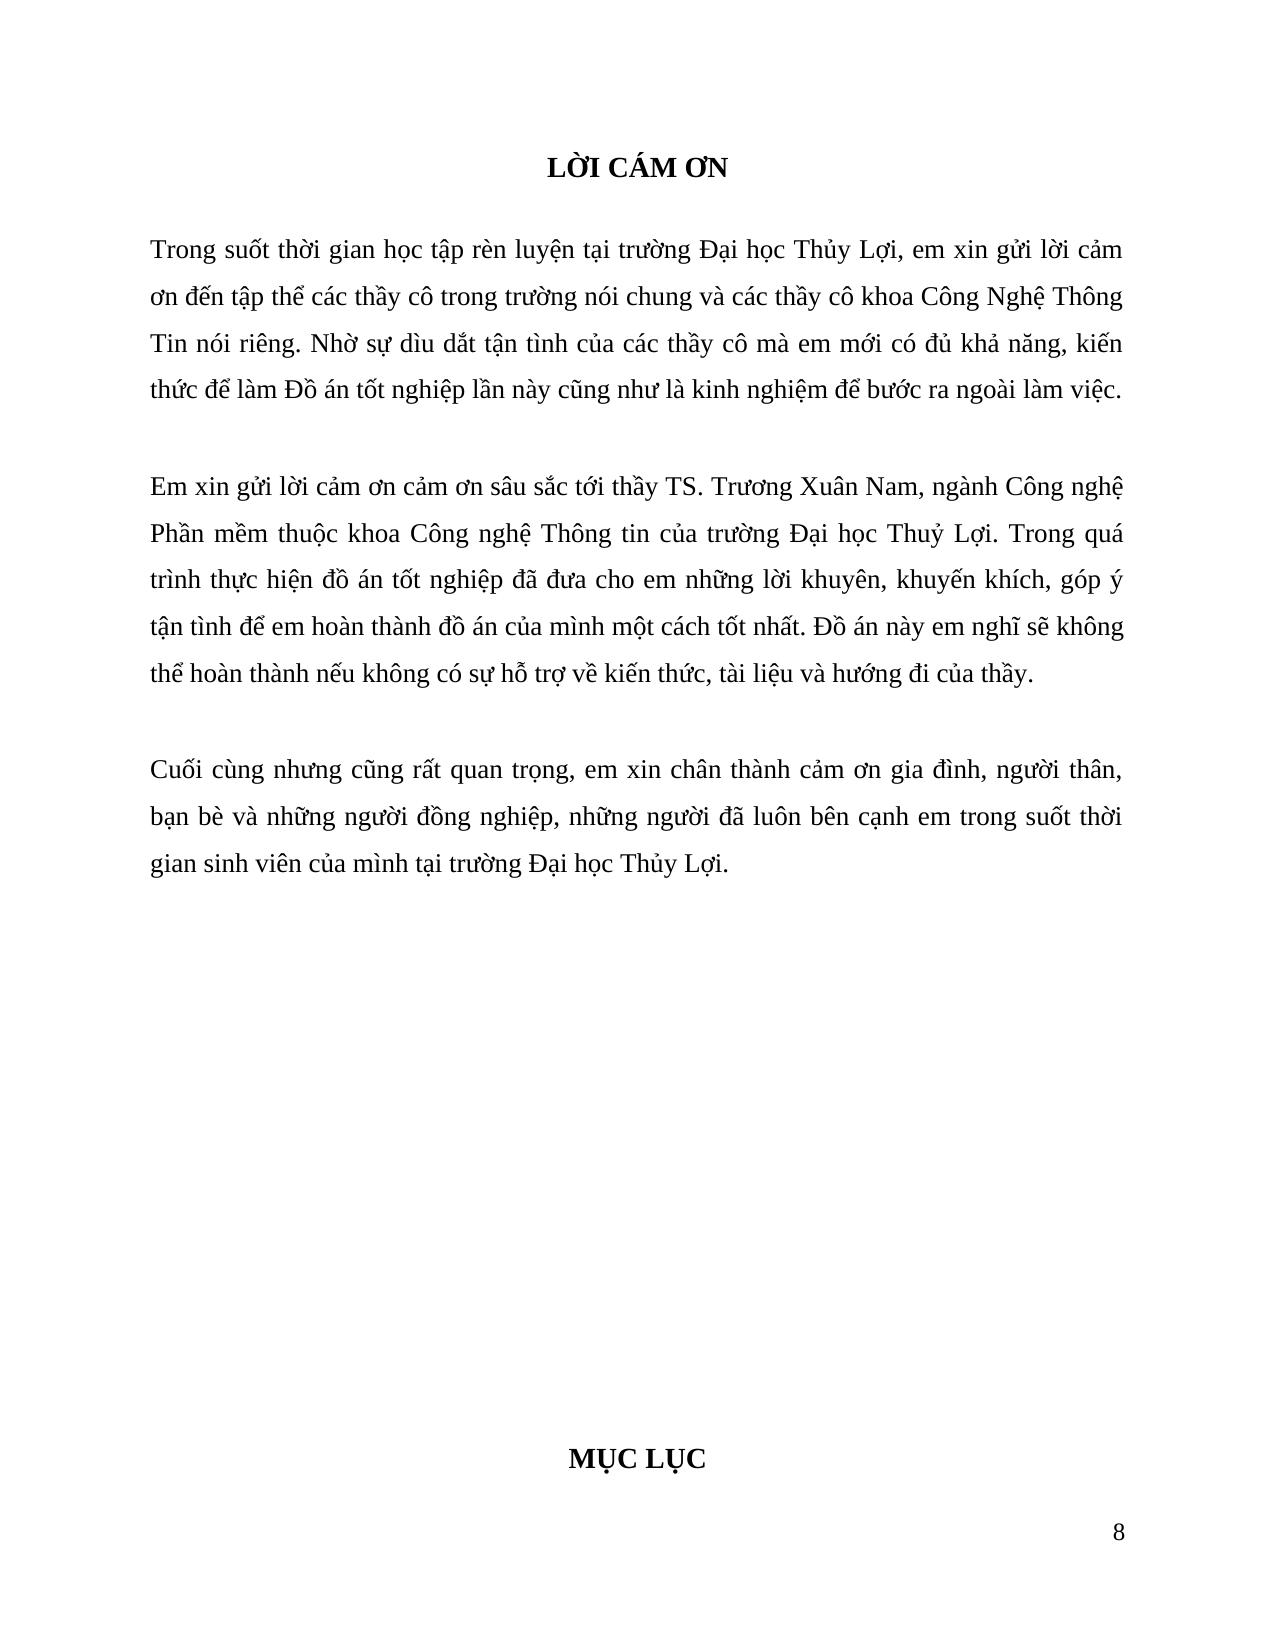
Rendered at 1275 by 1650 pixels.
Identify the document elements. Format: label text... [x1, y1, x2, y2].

text Em xin gửi lời cảm ơn cảm ơn sâu sắc tới thầy TS. Trương Xuân Nam, ngành Công nghệ Phần mềm thuộc khoa Công nghệ Thông tin của trường Đại học Thuỷ Lợi. Trong quá trình thực hiện đồ án tốt nghiệp đã đưa cho em những lời khuyên, khuyến khích, góp ý tận tình để em hoàn thành đồ án của mình một cách tốt nhất. Đồ án này em nghĩ sẽ không thể hoàn thành nếu không có sự hỗ trợ về kiến thức, tài liệu và hướng đi của thầy. [150, 470, 1125, 688]
text Cuối cùng nhưng cũng rất quan trọng, em xin chân thành cảm ơn gia đình, người thân, bạn bè và những người đồng nghiệp, những người đã luôn bên cạnh em trong suốt thời gian sinh viên của mình tại trường Đại học Thủy Lợi. [150, 753, 1125, 878]
subtitle LỜI CÁM ƠN [150, 150, 1125, 183]
text Trong suốt thời gian học tập rèn luyện tại trường Đại học Thủy Lợi, em xin gửi lời cảm ơn đến tập thể các thầy cô trong trường nói chung và các thầy cô khoa Công Nghệ Thông Tin nói riêng. Nhờ sự dìu dắt tận tình của các thầy cô mà em mới có đủ khả năng, kiến thức để làm Đồ án tốt nghiệp lần này cũng như là kinh nghiệm để bước ra ngoài làm việc. [150, 233, 1125, 405]
